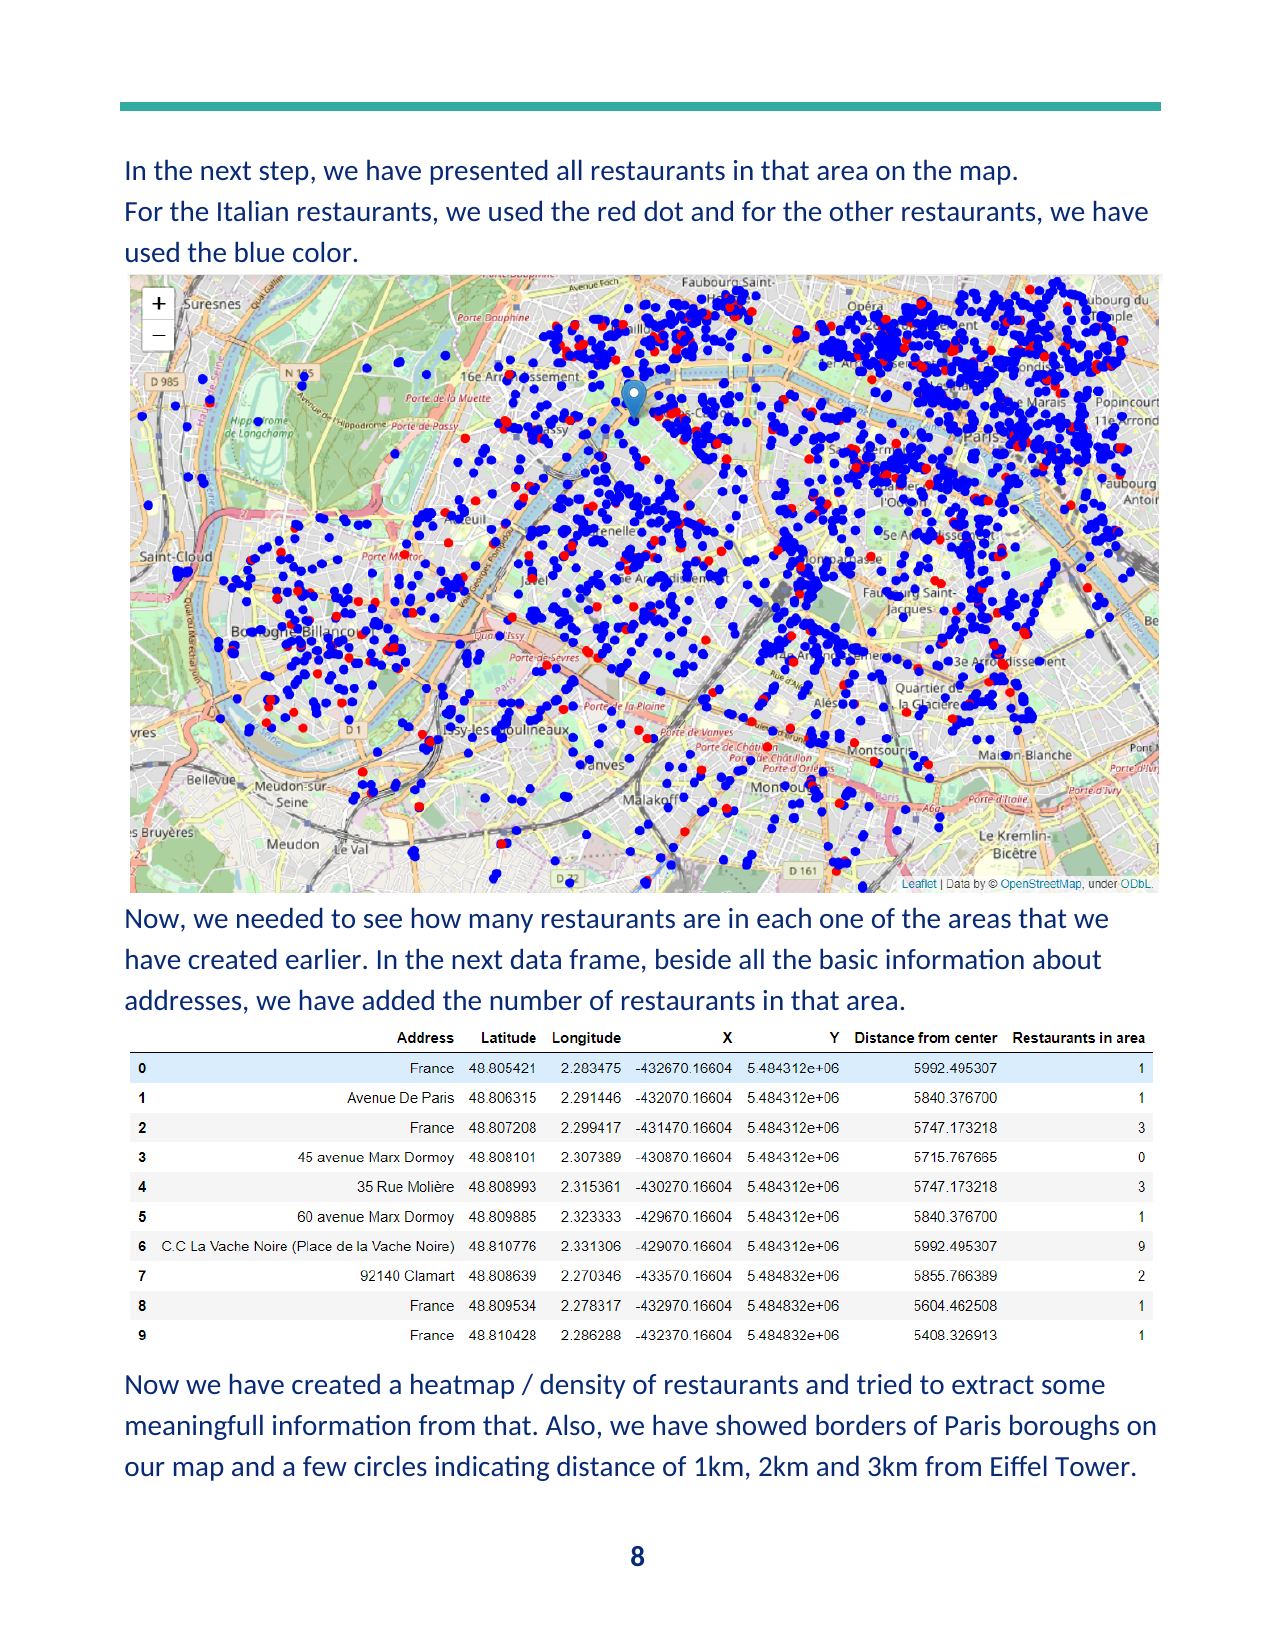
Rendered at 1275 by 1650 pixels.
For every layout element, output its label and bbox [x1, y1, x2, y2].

table_header [124, 152, 1166, 1366]
picture [127, 274, 1163, 895]
picture [127, 1023, 1163, 1361]
table_cell [124, 1366, 1166, 1538]
